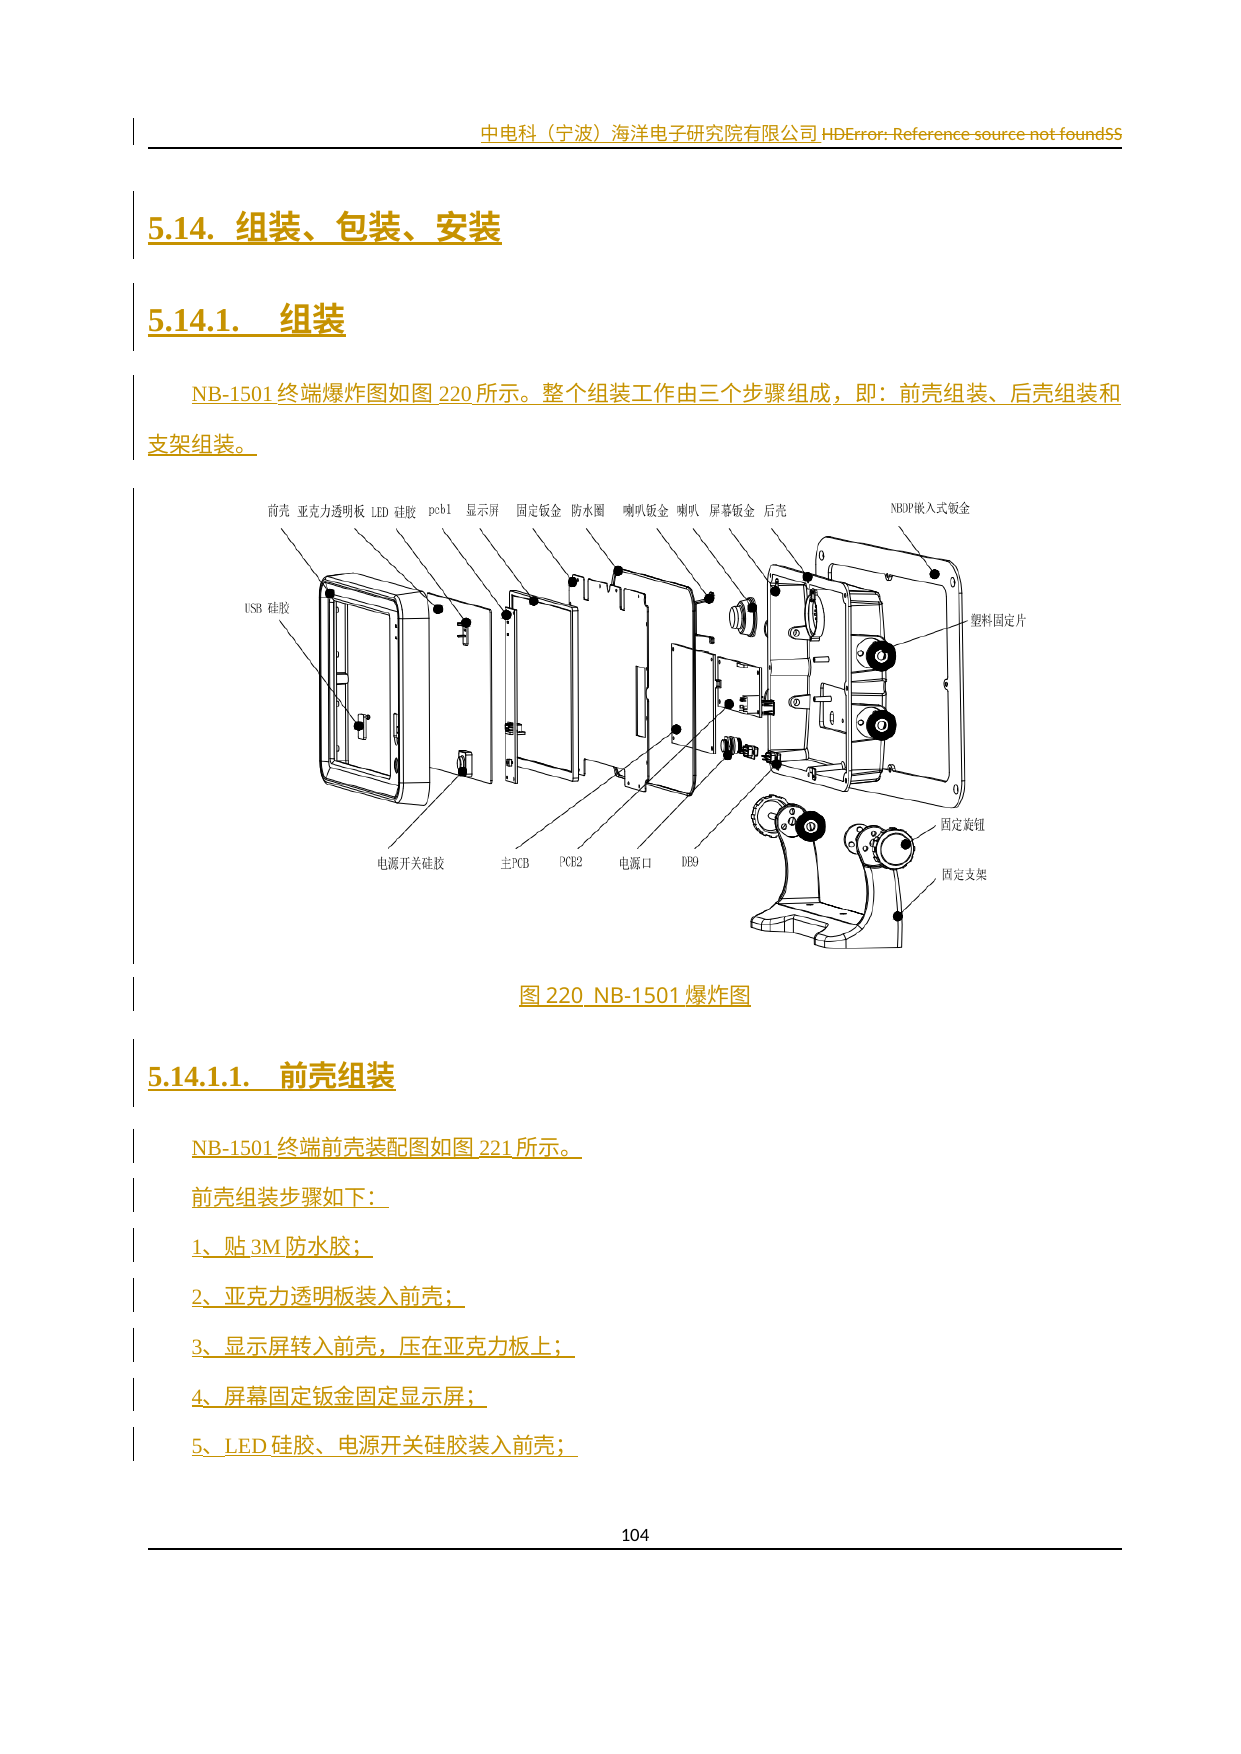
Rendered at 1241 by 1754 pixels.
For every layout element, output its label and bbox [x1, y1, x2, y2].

picture [225, 488, 1044, 956]
